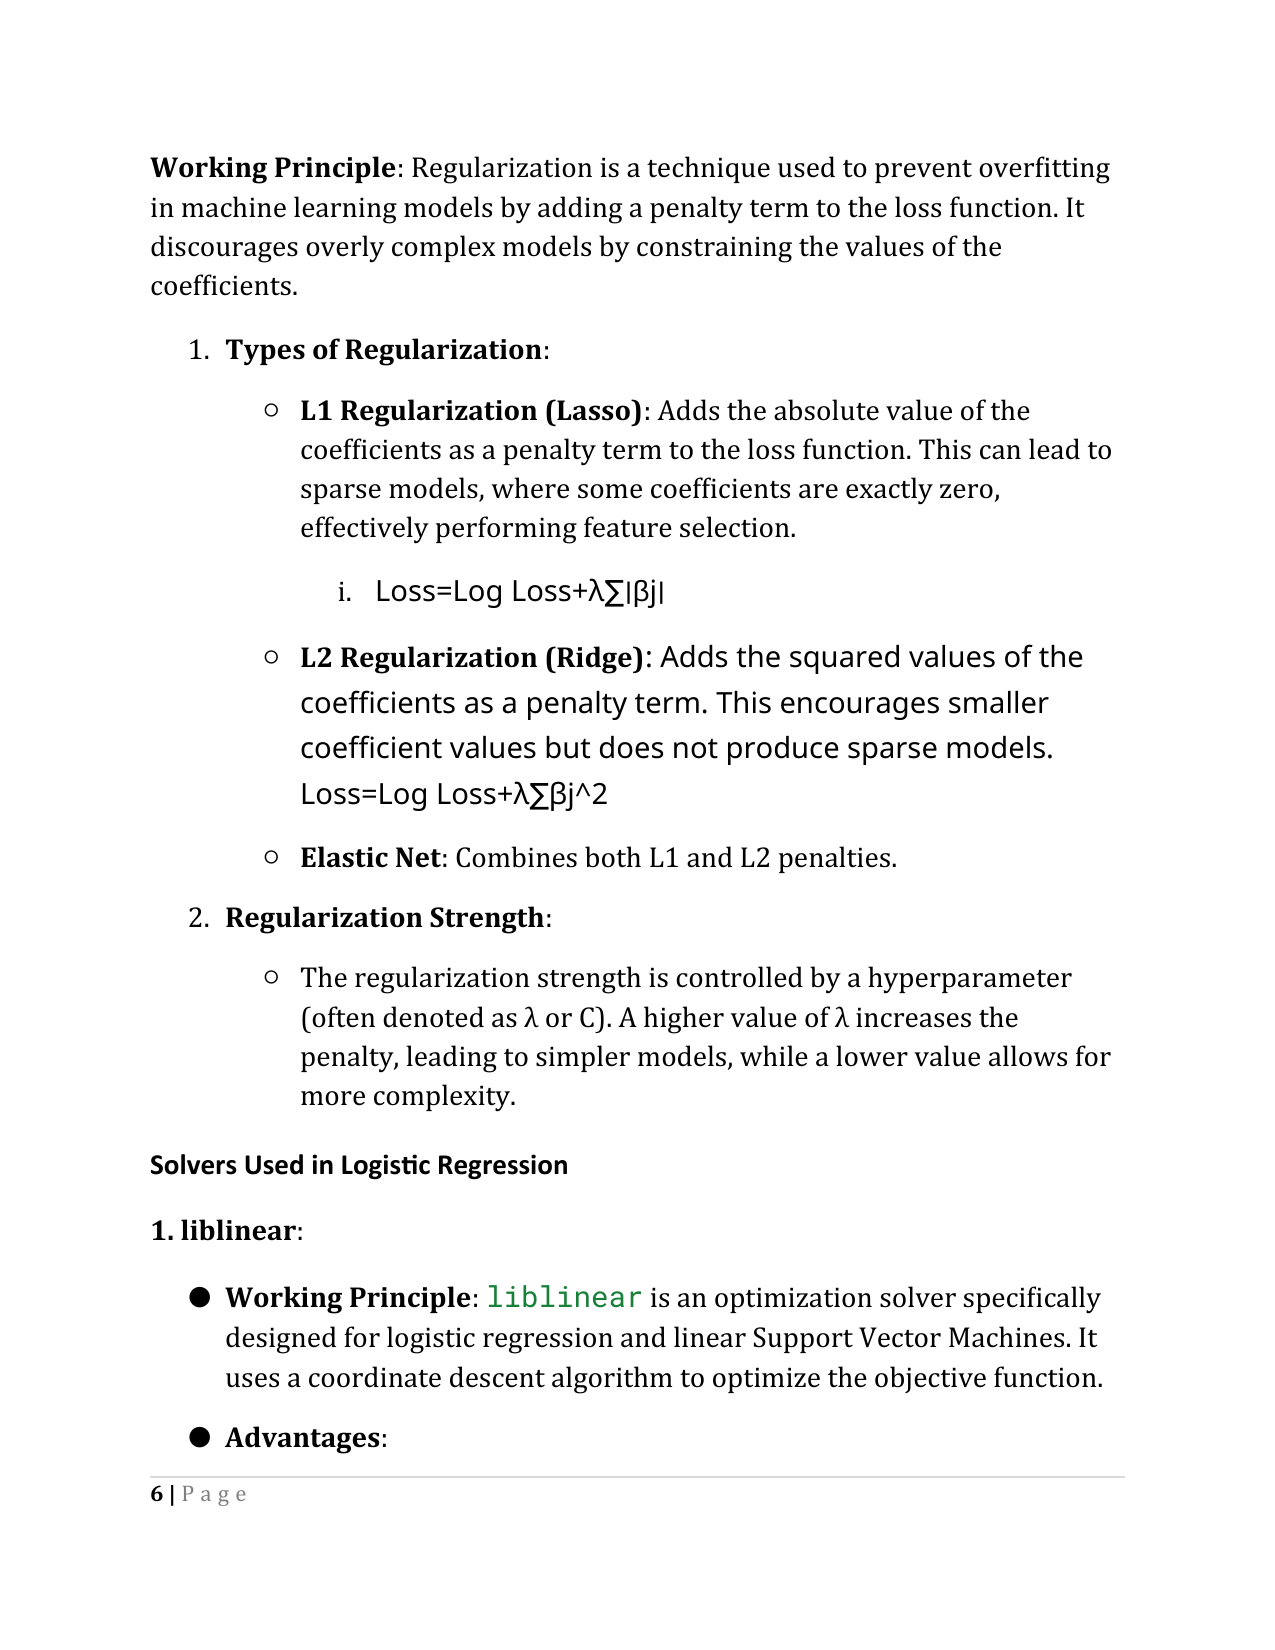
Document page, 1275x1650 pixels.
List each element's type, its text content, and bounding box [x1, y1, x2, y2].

list The regularization strength is controlled by a hyperparameter (often denoted as λ or C). A higher value of λ increases the penalty, leading to simpler models, while a lower value allows for more complexity. [262, 960, 1125, 1112]
list Loss=Log Loss+λ∑∣βj∣ [337, 570, 1125, 610]
list Advantages: [187, 1419, 1125, 1454]
list L1 Regularization (Lasso): Adds the absolute value of the coefficients as a penalty term to the loss function. This can lead to sparse models, where some coefficients are exactly zero, effectively performing feature selection. [262, 392, 1125, 544]
text 1. liblinear: [150, 1212, 1125, 1246]
list Elastic Net: Combines both L1 and L2 penalties. [262, 840, 1125, 874]
list Types of Regularization: [187, 332, 1125, 366]
list L2 Regularization (Ridge): Adds the squared values of the coefficients as a penalty term. This encourages smaller coefficient values but does not produce sparse models. Loss=Log Loss+λ∑βj^2​ [262, 637, 1125, 813]
list Working Principle: liblinear is an optimization solver specifically designed for logistic regression and linear Support Vector Machines. It uses a coordinate descent algorithm to optimize the objective function. [187, 1277, 1125, 1393]
subtitle Solvers Used in Logistic Regression [150, 1146, 1125, 1182]
list Regularization Strength: [187, 900, 1125, 934]
text Working Principle: Regularization is a technique used to prevent overfitting in machine learning models by adding a penalty term to the loss function. It discourages overly complex models by constraining the values of the coefficients. [150, 150, 1125, 302]
